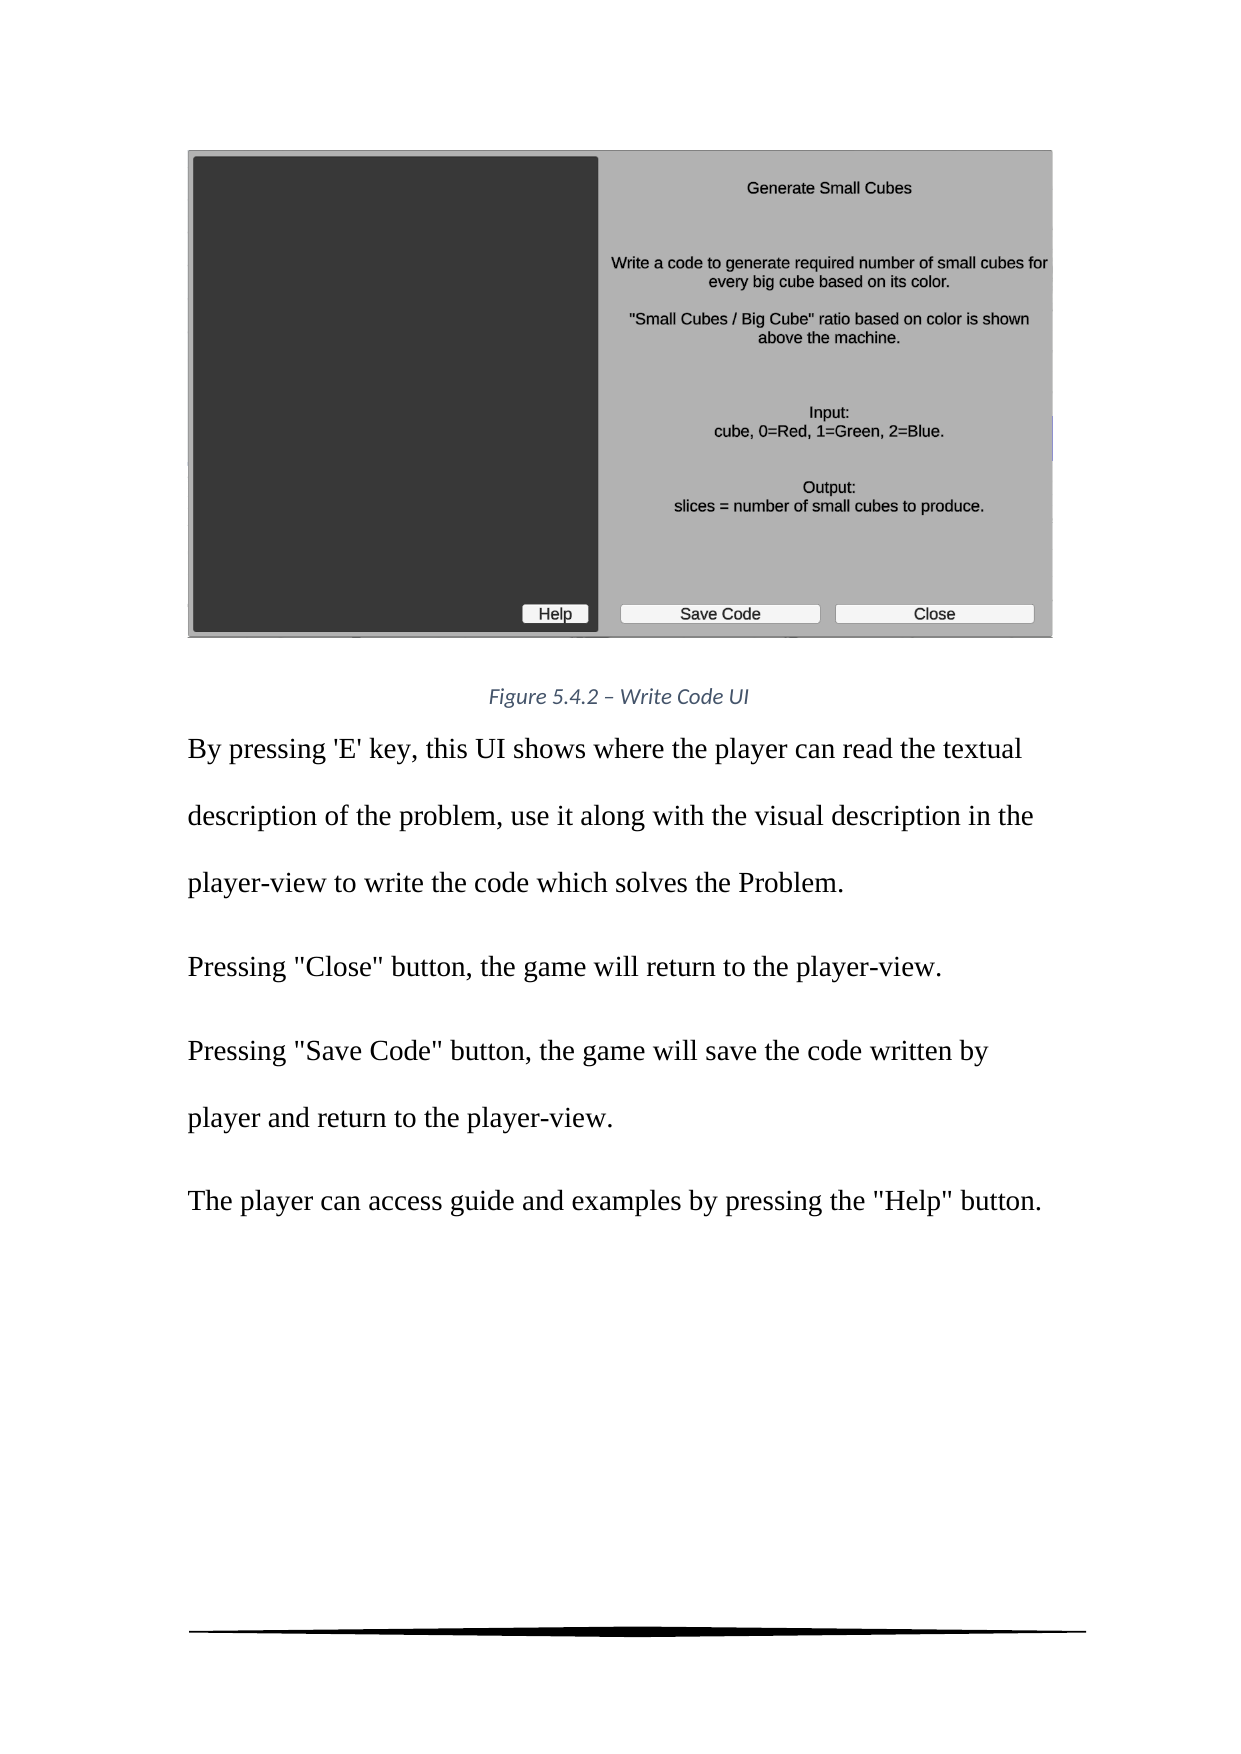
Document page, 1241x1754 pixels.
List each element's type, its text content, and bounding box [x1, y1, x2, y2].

picture [187, 150, 1053, 638]
text Pressing "Close" button, the game will return to the player-view. [187, 949, 1053, 982]
text The player can access guide and examples by pressing the "Help" button. [187, 1183, 1053, 1217]
text Pressing "Save Code" button, the game will save the code written by player and return to the player-view. [187, 1033, 1053, 1133]
text Figure 5.4.2 – Write Code UI [187, 682, 1053, 710]
text By pressing 'E' key, this UI shows where the player can read the textual description of the problem, use it along with the visual description in the player-view to write the code which solves the Problem. [187, 731, 1053, 899]
